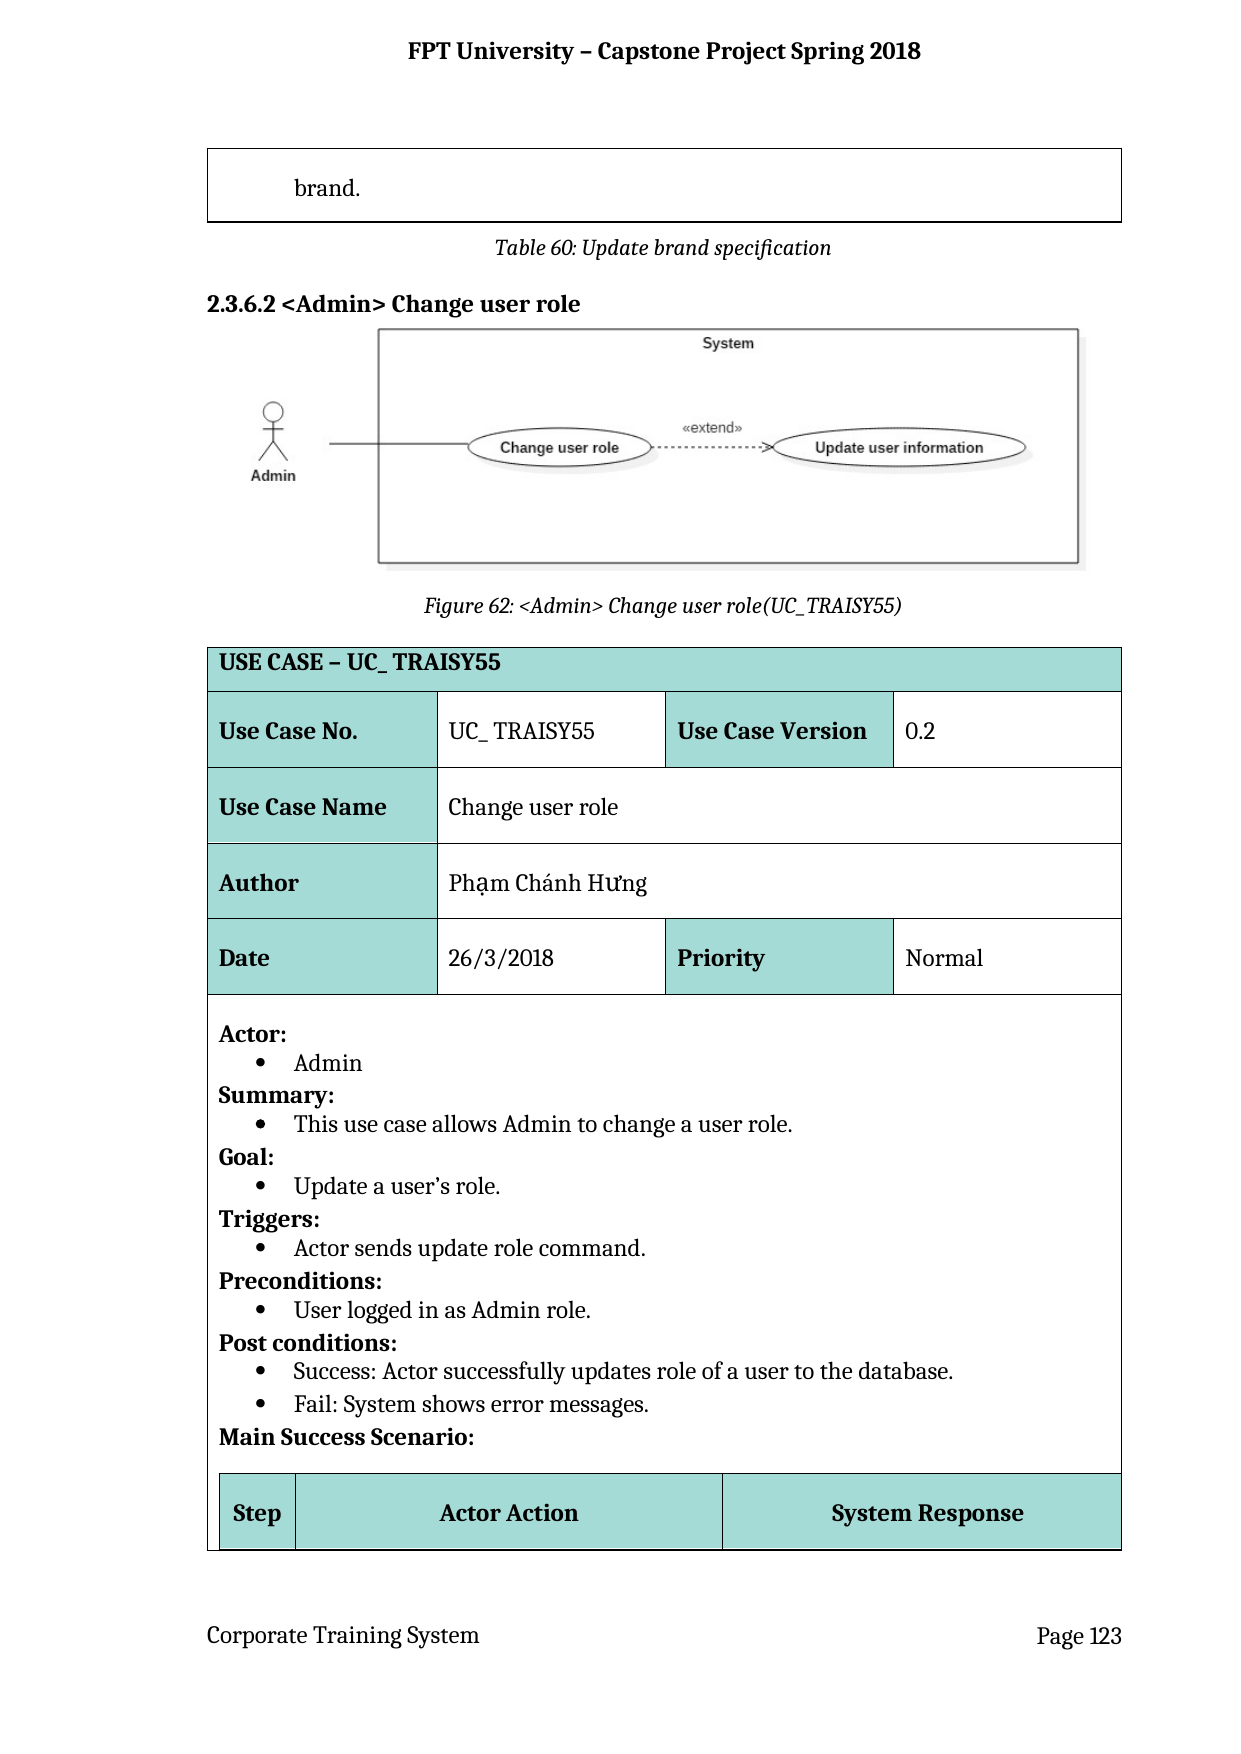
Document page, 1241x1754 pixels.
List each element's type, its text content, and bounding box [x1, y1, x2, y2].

table_cell Normal [894, 919, 1121, 994]
picture [206, 318, 1123, 578]
table_cell Use Case Name [208, 768, 437, 842]
text 2.3.6.2 <Admin> Change user role [207, 290, 1122, 318]
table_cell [208, 149, 1121, 221]
table_cell 0.2 [894, 692, 1121, 767]
table_cell Priority [666, 919, 893, 994]
table_header USE CASE – UC_ TRAISY55 [208, 648, 1121, 691]
table_cell 26/3/2018 [438, 919, 665, 994]
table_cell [208, 995, 1121, 1549]
table_cell UC_ TRAISY55 [438, 692, 665, 767]
table_cell Use Case No. [208, 692, 437, 767]
table_cell Change user role [438, 768, 1121, 842]
text Figure 62: <Admin> Change user role(UC_TRAISY55) [207, 592, 1122, 619]
table_cell Use Case Version [666, 692, 893, 767]
table_cell Date [208, 919, 437, 994]
table_cell Author [208, 844, 437, 918]
table_cell Phạm Chánh Hưng [438, 844, 1121, 918]
list Table : Update brand specification [207, 235, 1122, 261]
